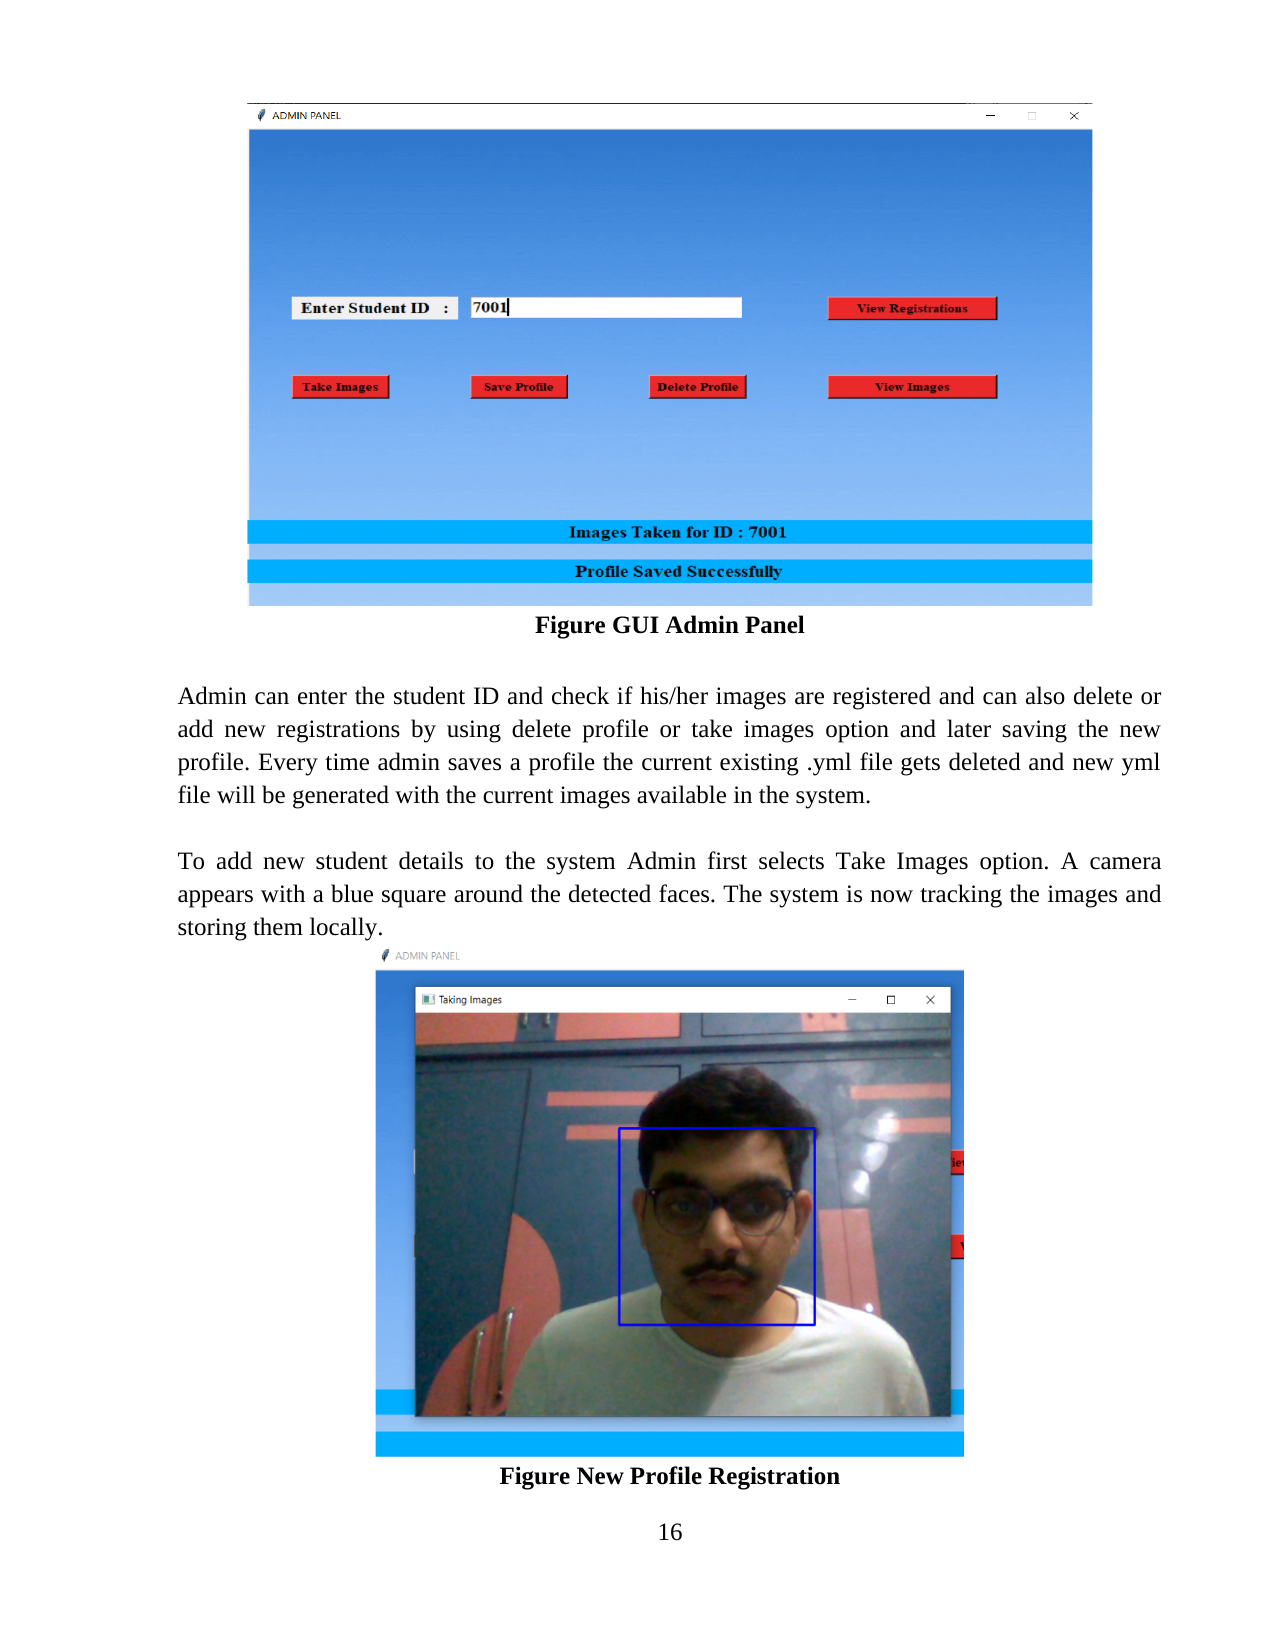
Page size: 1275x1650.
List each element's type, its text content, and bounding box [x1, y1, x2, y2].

picture [766, 567, 772, 576]
text Admin can enter the student ID and check if his/her images are registered and can also delete or add new registrations by using delete profile or take images option and later saving the new profile. Every time admin saves a profile the current existing .yml file gets deleted and new yml file will be generated with the current images available in the system. [177, 681, 1162, 809]
text To add new student details to the system Admin first selects Take Images option. A camera appears with a blue square around the detected faces. The system is now tracking the images and storing them locally. [177, 846, 1162, 941]
picture [247, 584, 1093, 606]
picture [375, 945, 964, 1431]
text Figure New Profile Registration [177, 1461, 1162, 1490]
picture [247, 103, 1093, 520]
text Figure GUI Admin Panel [177, 610, 1162, 638]
picture [247, 544, 1093, 559]
